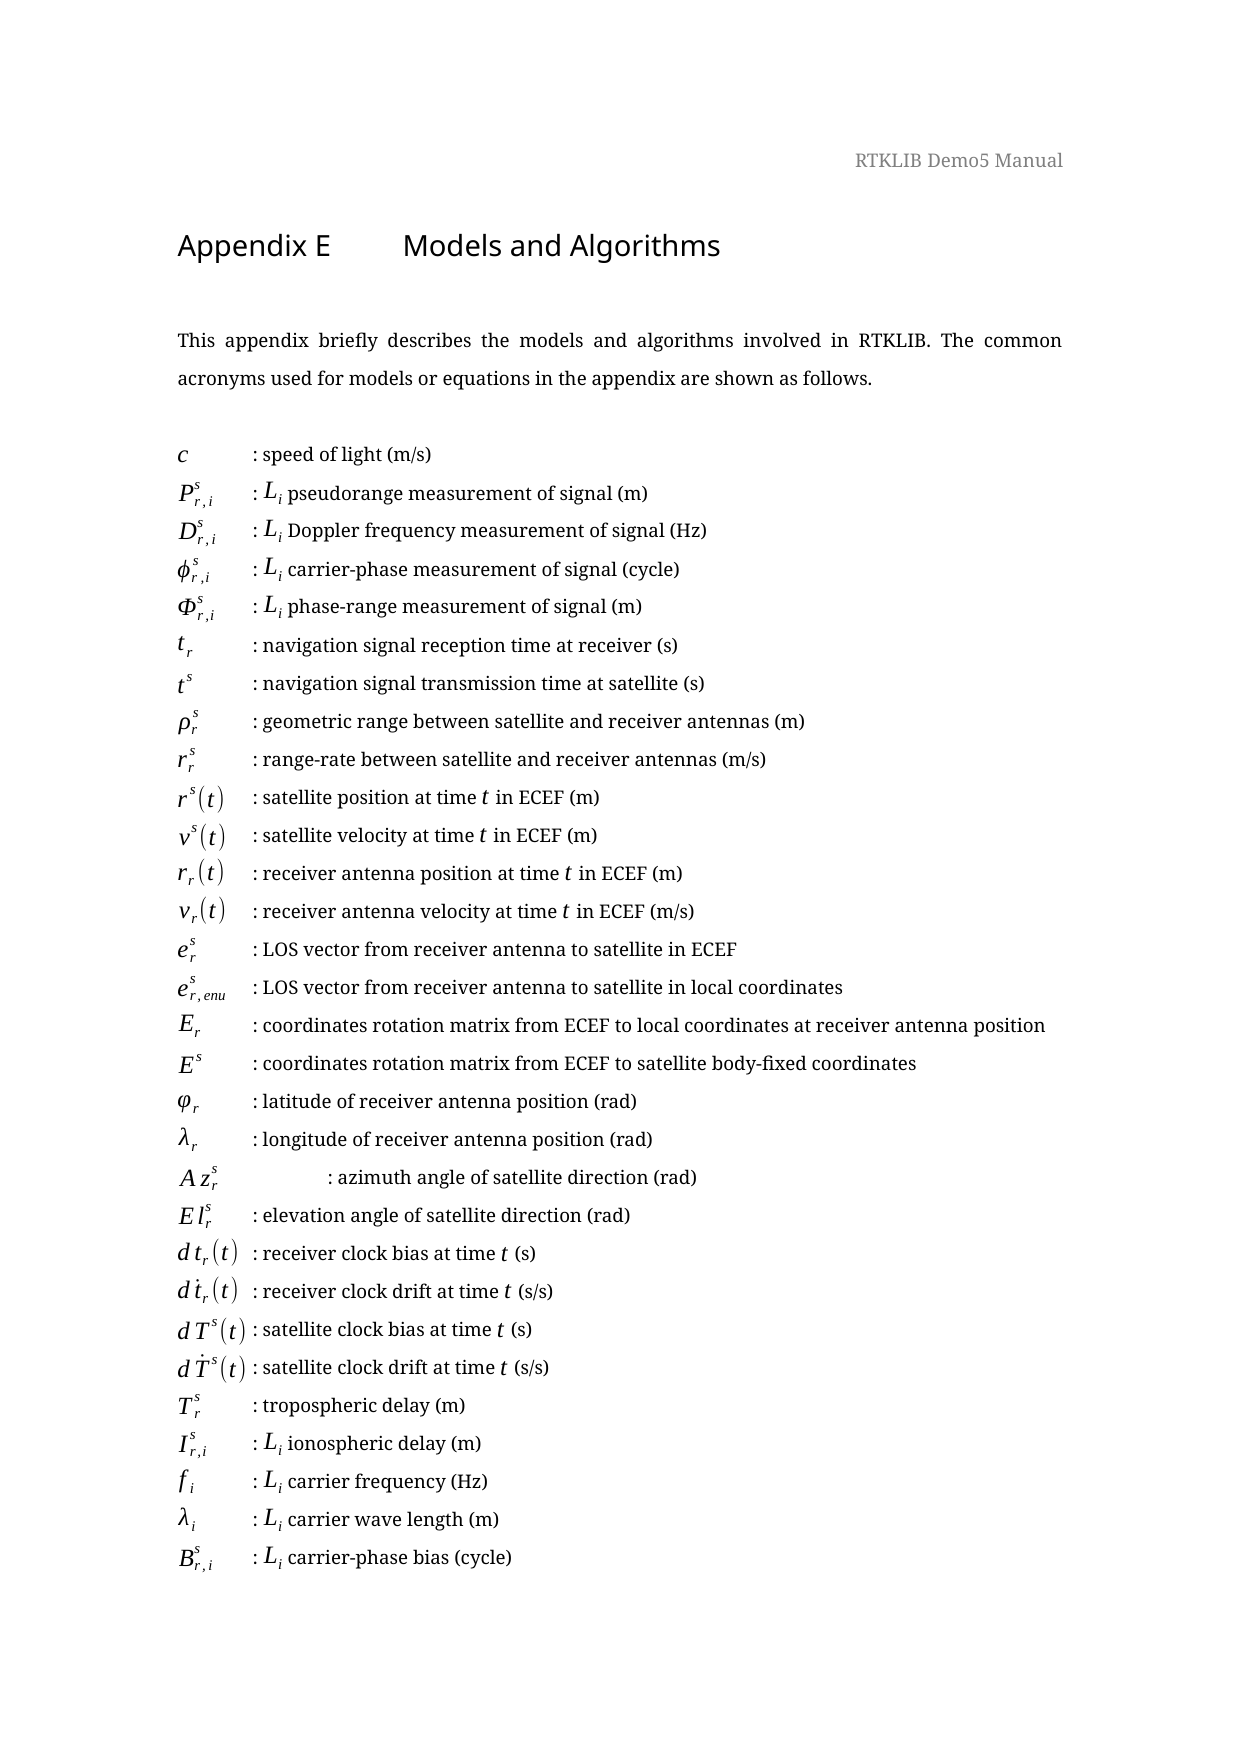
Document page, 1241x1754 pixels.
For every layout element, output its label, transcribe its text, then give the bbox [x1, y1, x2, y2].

text : navigation signal reception time at receiver (s) [177, 626, 1063, 664]
text : satellite position at time in ECEF (m) [177, 778, 1063, 816]
text : receiver clock drift at time (s/s) [177, 1272, 1063, 1310]
text : azimuth angle of satellite direction (rad) [177, 1158, 1063, 1196]
text : speed of light (m/s) [177, 436, 1063, 473]
text : phase-range measurement of signal (m) [177, 588, 1063, 626]
text : receiver antenna velocity at time in ECEF (m/s) [177, 892, 1063, 930]
text : carrier-phase measurement of signal (cycle) [177, 549, 1063, 588]
text This appendix briefly describes the models and algorithms involved in RTKLIB. The common acronyms used for models or equations in the appendix are shown as follows. [177, 321, 1063, 397]
text : geometric range between satellite and receiver antennas (m) [177, 702, 1063, 740]
text : range-rate between satellite and receiver antennas (m/s) [177, 740, 1063, 778]
text : coordinates rotation matrix from ECEF to local coordinates at receiver antenna position [177, 1006, 1063, 1044]
text : Doppler frequency measurement of signal (Hz) [177, 512, 1063, 549]
text : tropospheric delay (m) [177, 1386, 1063, 1424]
text : LOS vector from receiver antenna to satellite in local coordinates [177, 968, 1063, 1006]
text : LOS vector from receiver antenna to satellite in ECEF [177, 930, 1063, 968]
text : ionospheric delay (m) [177, 1424, 1063, 1462]
subtitle Appendix E Models and Algorithms [177, 207, 1063, 283]
text : satellite velocity at time in ECEF (m) [177, 816, 1063, 854]
text : coordinates rotation matrix from ECEF to satellite body-fixed coordinates [177, 1044, 1063, 1082]
text : longitude of receiver antenna position (rad) [177, 1120, 1063, 1158]
text : satellite clock bias at time (s) [177, 1310, 1063, 1348]
text : pseudorange measurement of signal (m) [177, 473, 1063, 512]
text : carrier wave length (m) [177, 1500, 1063, 1538]
text : satellite clock drift at time (s/s) [177, 1348, 1063, 1386]
text : latitude of receiver antenna position (rad) [177, 1082, 1063, 1120]
text : carrier frequency (Hz) [177, 1462, 1063, 1500]
text : carrier-phase bias (cycle) [177, 1538, 1063, 1576]
text : receiver antenna position at time in ECEF (m) [177, 854, 1063, 892]
text : navigation signal transmission time at satellite (s) [177, 664, 1063, 702]
text : elevation angle of satellite direction (rad) [177, 1196, 1063, 1234]
text : receiver clock bias at time (s) [177, 1234, 1063, 1272]
